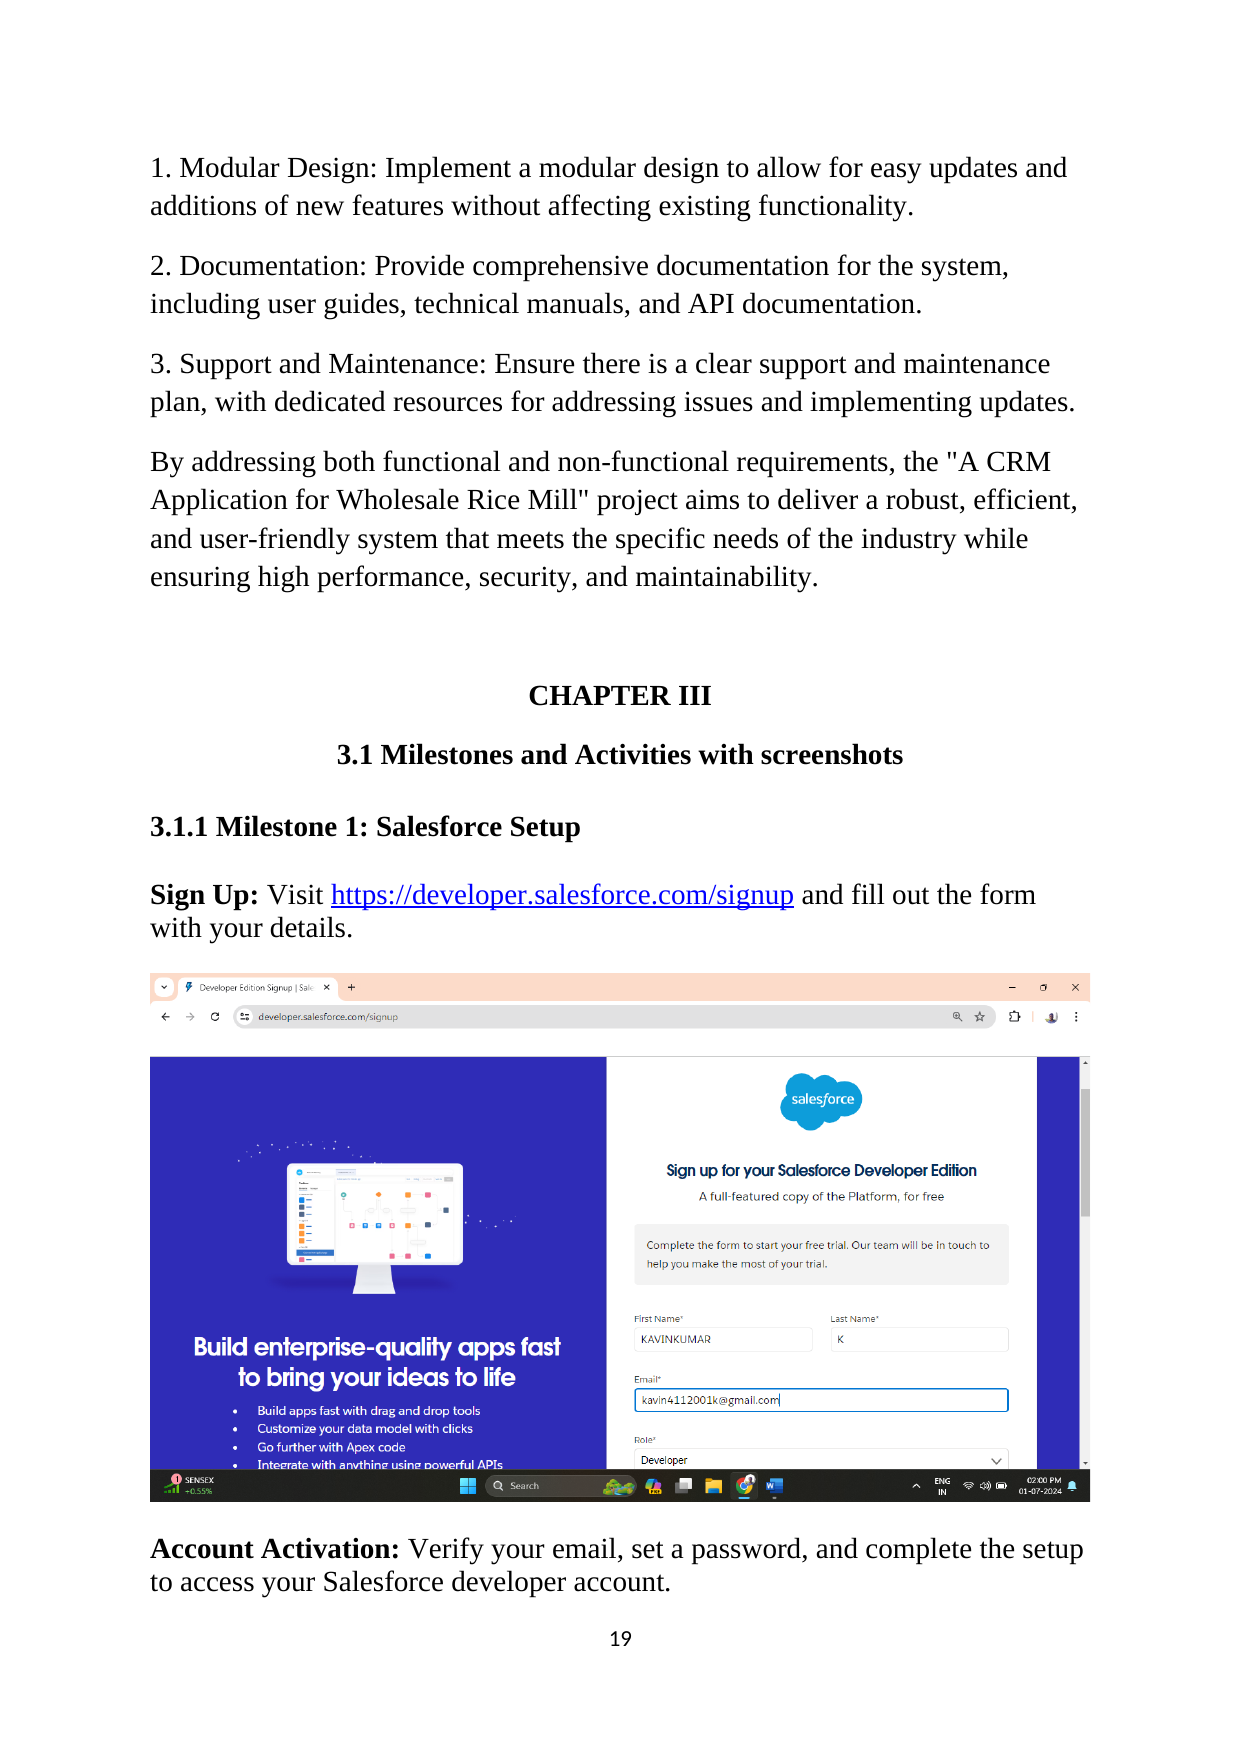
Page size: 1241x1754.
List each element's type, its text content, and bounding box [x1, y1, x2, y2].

picture [150, 973, 1091, 1502]
text 2. Documentation: Provide comprehensive documentation for the system, including user guides, technical manuals, and API documentation. [150, 248, 1090, 320]
text 1. Modular Design: Implement a modular design to allow for easy updates and additions of new features without affecting existing functionality. [150, 150, 1090, 222]
text CHAPTER III [150, 678, 1090, 712]
text Account Activation: Verify your email, set a password, and complete the setup to access your Salesforce developer account. [150, 1531, 1090, 1598]
text By addressing both functional and non-functional requirements, the "A CRM Application for Wholesale Rice Mill" project aims to deliver a robust, efficient, and user-friendly system that meets the specific needs of the industry while ensuring high performance, security, and maintainability. [150, 444, 1090, 593]
text Sign Up: Visit https://developer.salesforce.com/signup and fill out the form with your details. [150, 877, 1090, 944]
subtitle 3.1 Milestones and Activities with screenshots [150, 737, 1090, 771]
text 3. Support and Maintenance: Ensure there is a clear support and maintenance plan, with dedicated resources for addressing issues and implementing updates. [150, 346, 1090, 418]
text 3.1.1 Milestone 1: Salesforce Setup [150, 809, 1090, 843]
